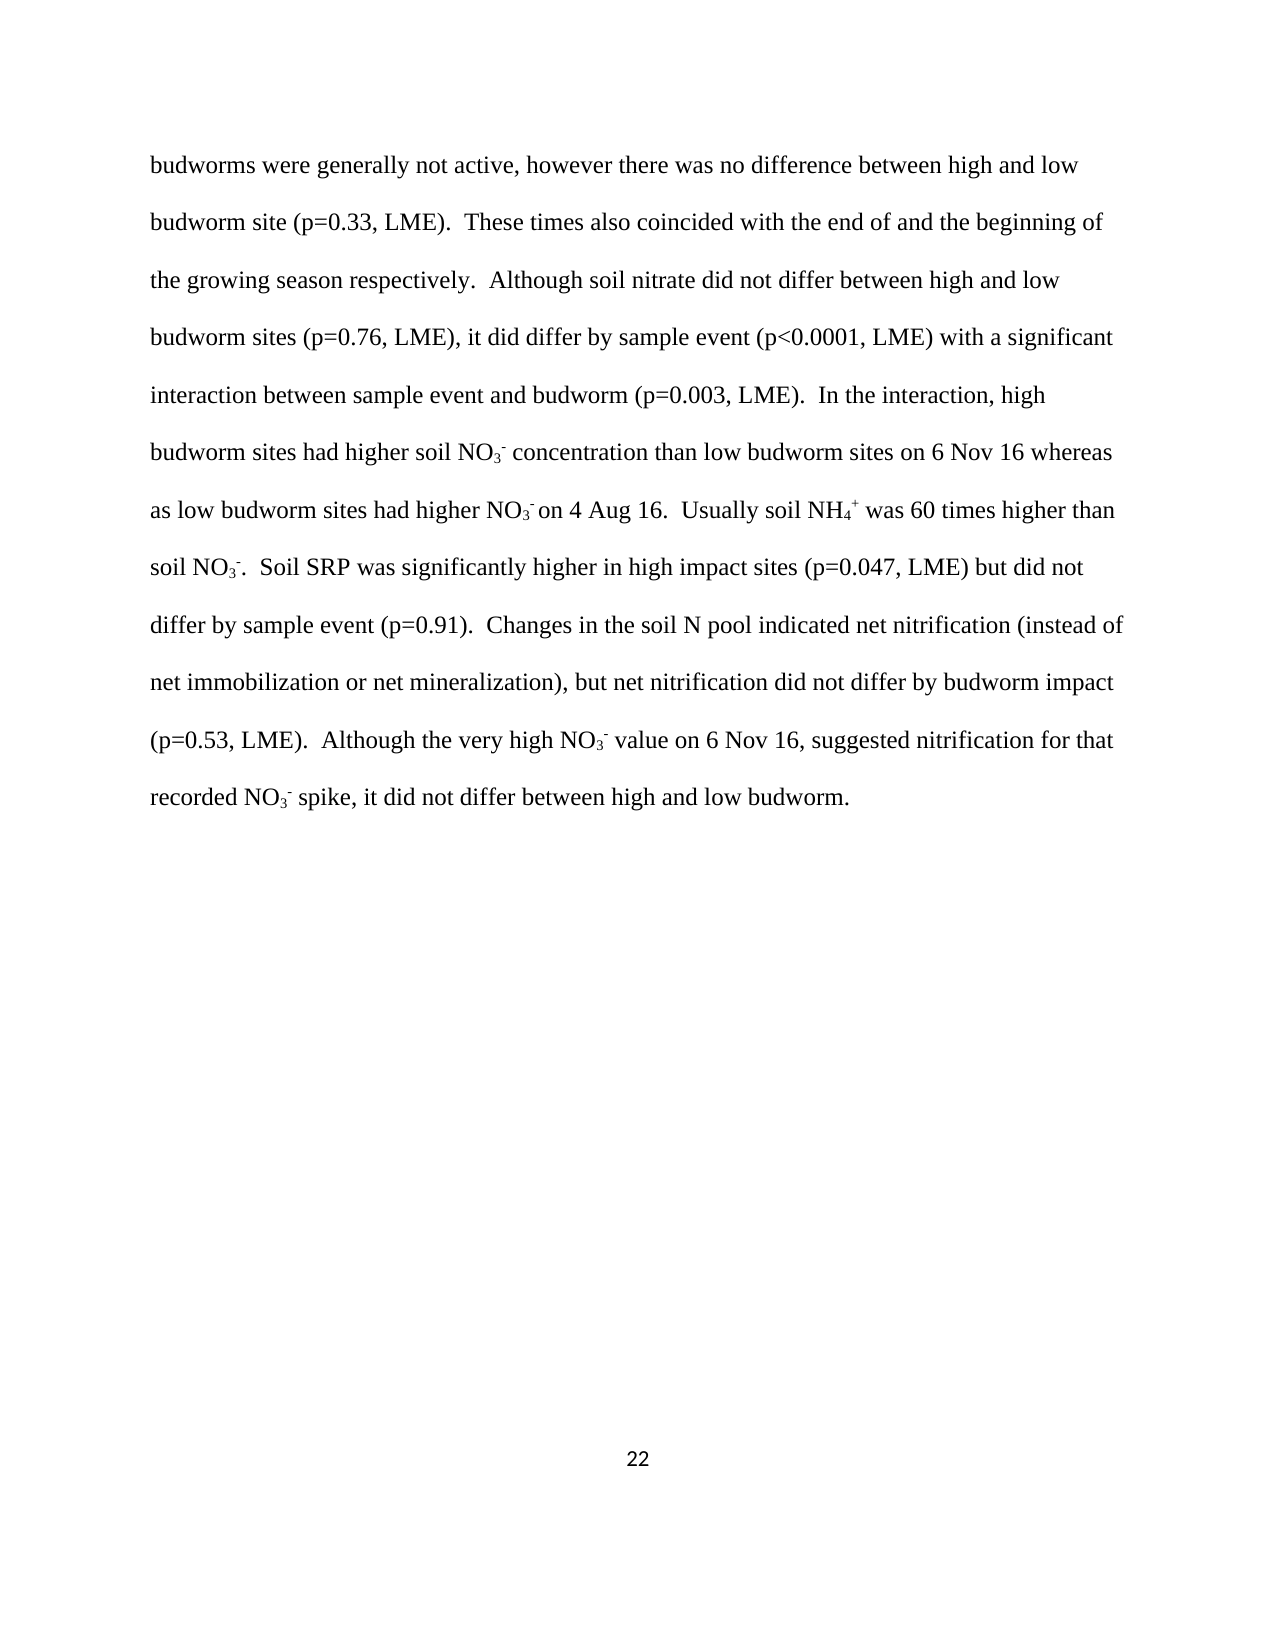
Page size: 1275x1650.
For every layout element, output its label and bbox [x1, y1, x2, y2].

text [150, 150, 1125, 811]
